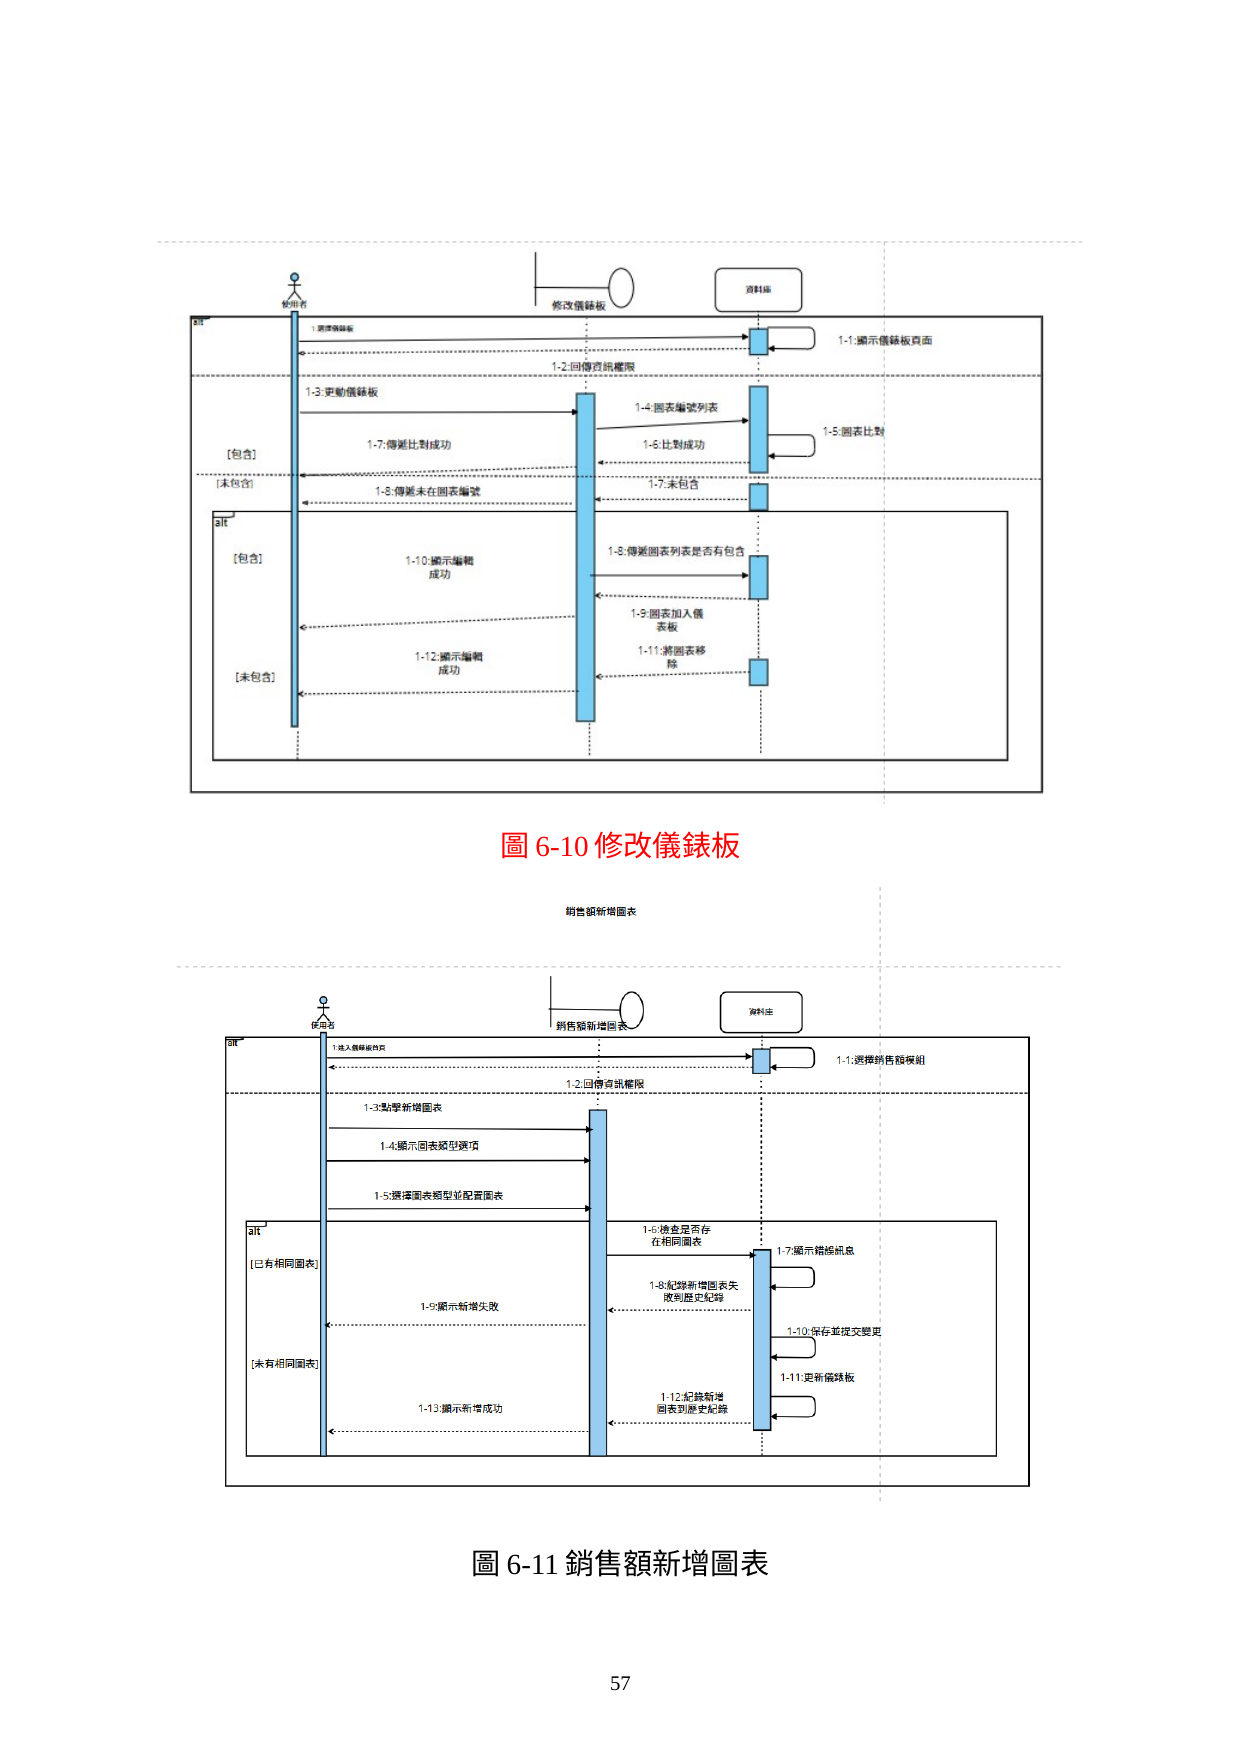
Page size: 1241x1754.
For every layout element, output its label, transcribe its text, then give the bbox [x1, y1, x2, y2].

text 圖6-11銷售額新增圖表 [89, 1524, 1152, 1599]
picture [156, 241, 1084, 804]
picture [176, 884, 1064, 1502]
text 圖6-10修改儀錶板 [89, 806, 1152, 881]
